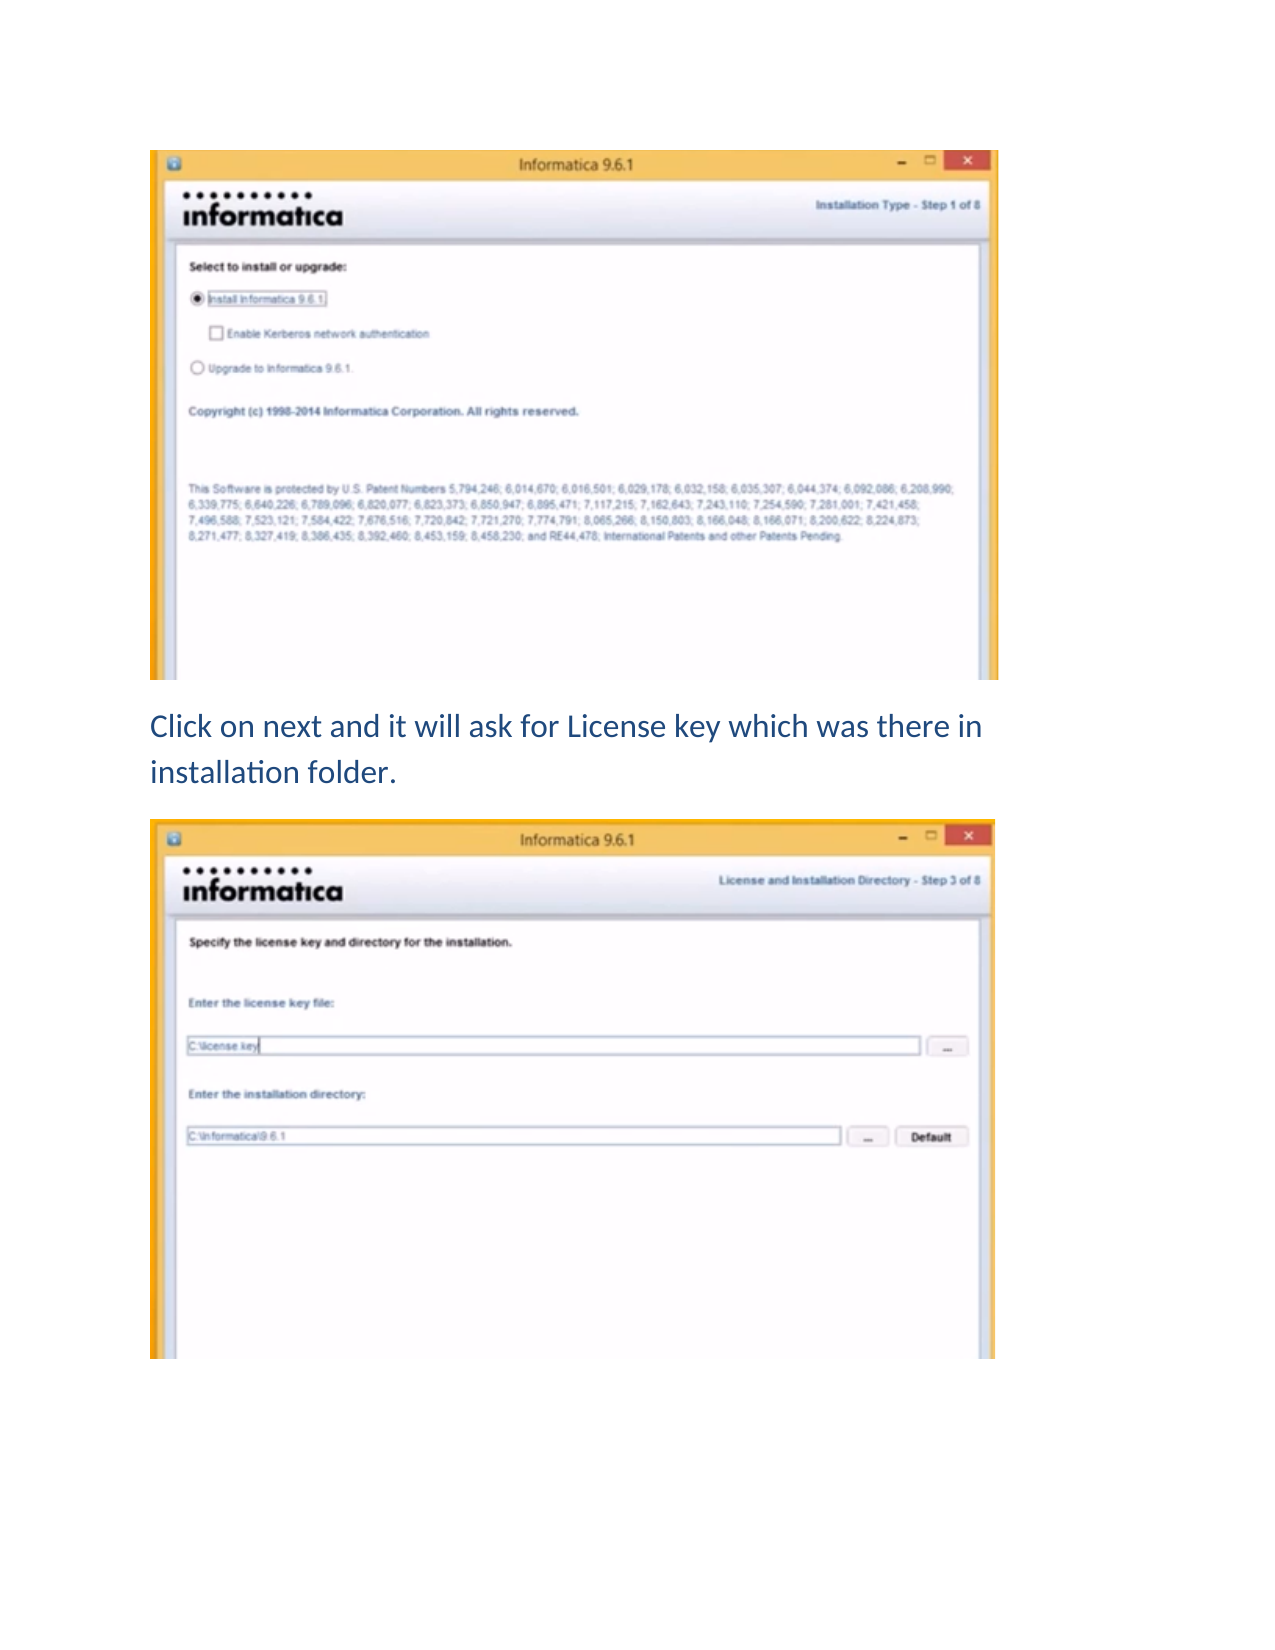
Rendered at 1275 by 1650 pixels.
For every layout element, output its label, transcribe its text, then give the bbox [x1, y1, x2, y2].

text Click on next and it will ask for License key which was there in installation folder. [150, 705, 1125, 792]
picture [150, 819, 996, 1359]
picture [150, 150, 999, 680]
